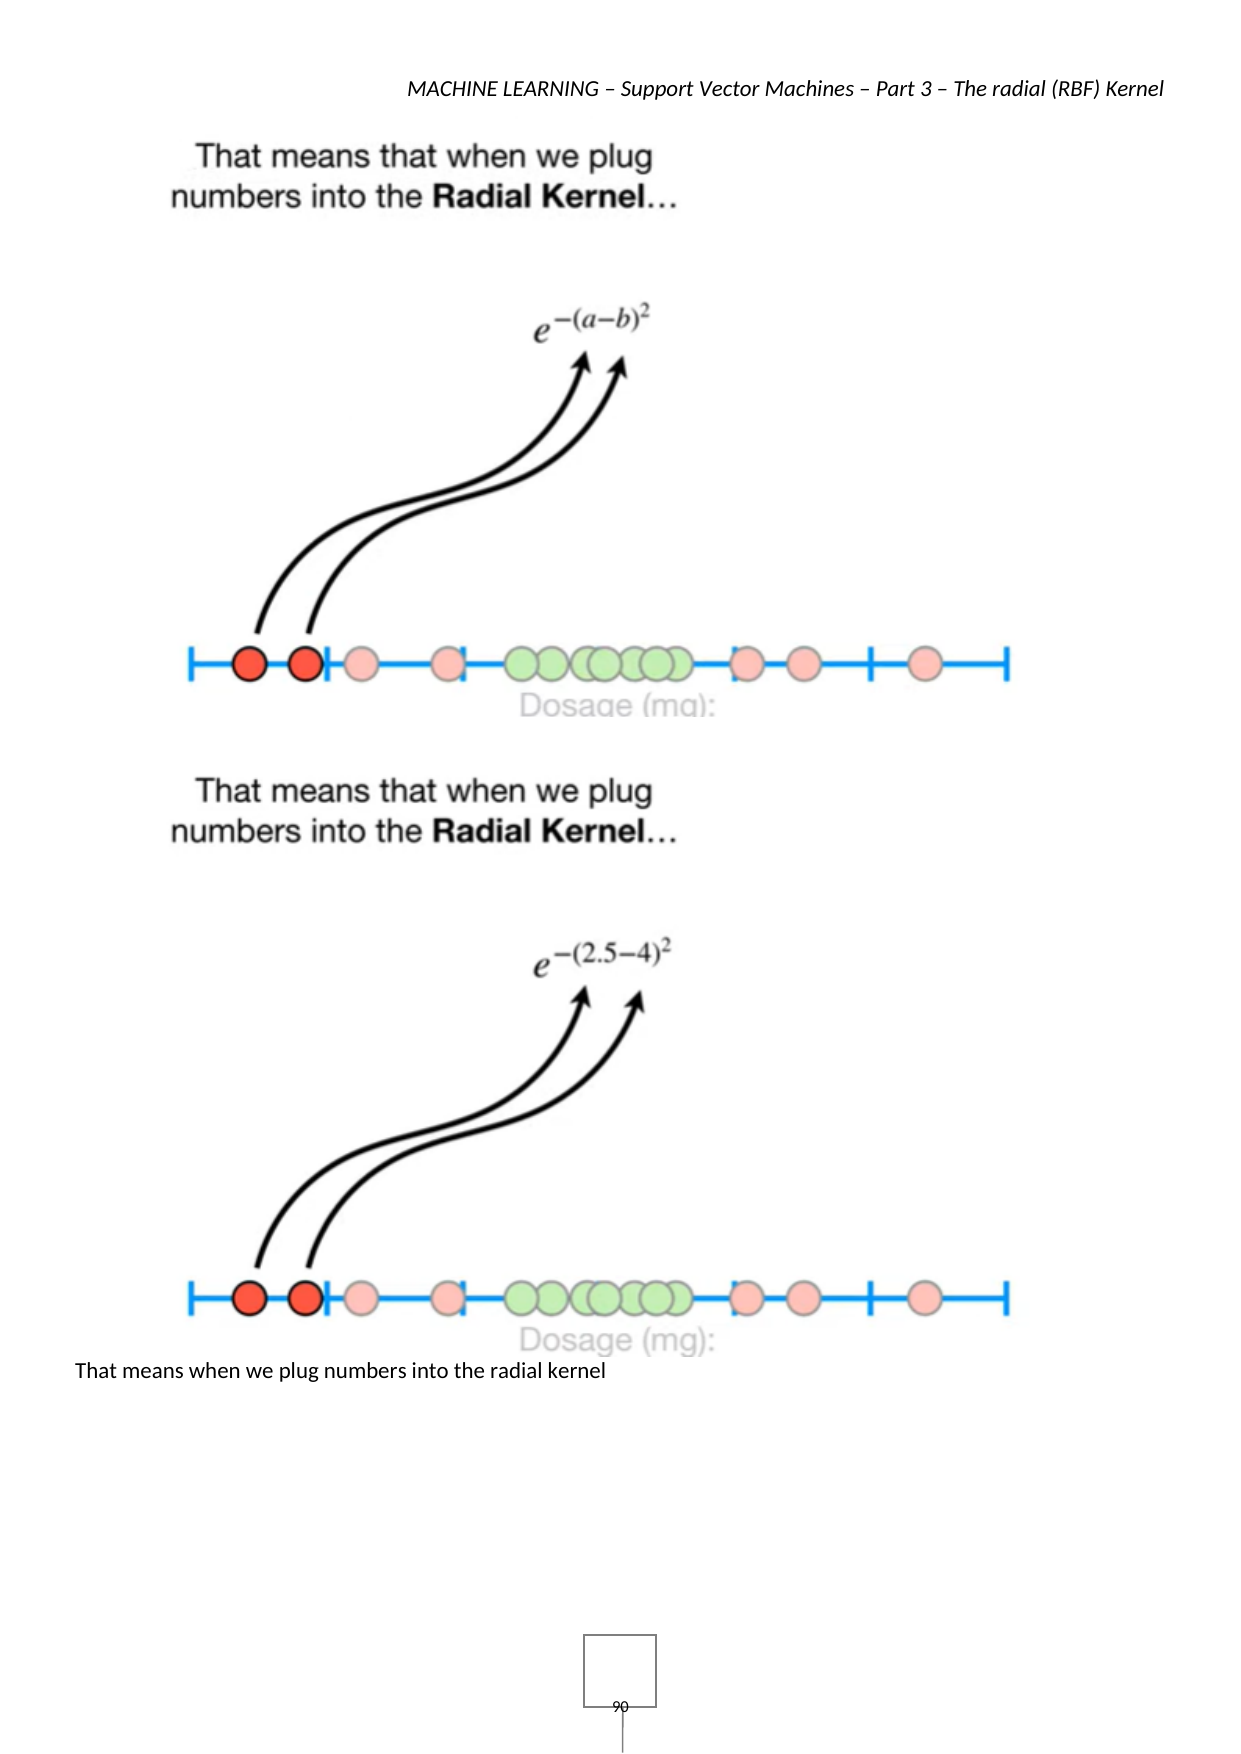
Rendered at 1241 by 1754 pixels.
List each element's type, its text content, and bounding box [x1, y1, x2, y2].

picture [75, 101, 1107, 1357]
text That means when we plug numbers into the radial kernel [75, 1357, 1165, 1385]
